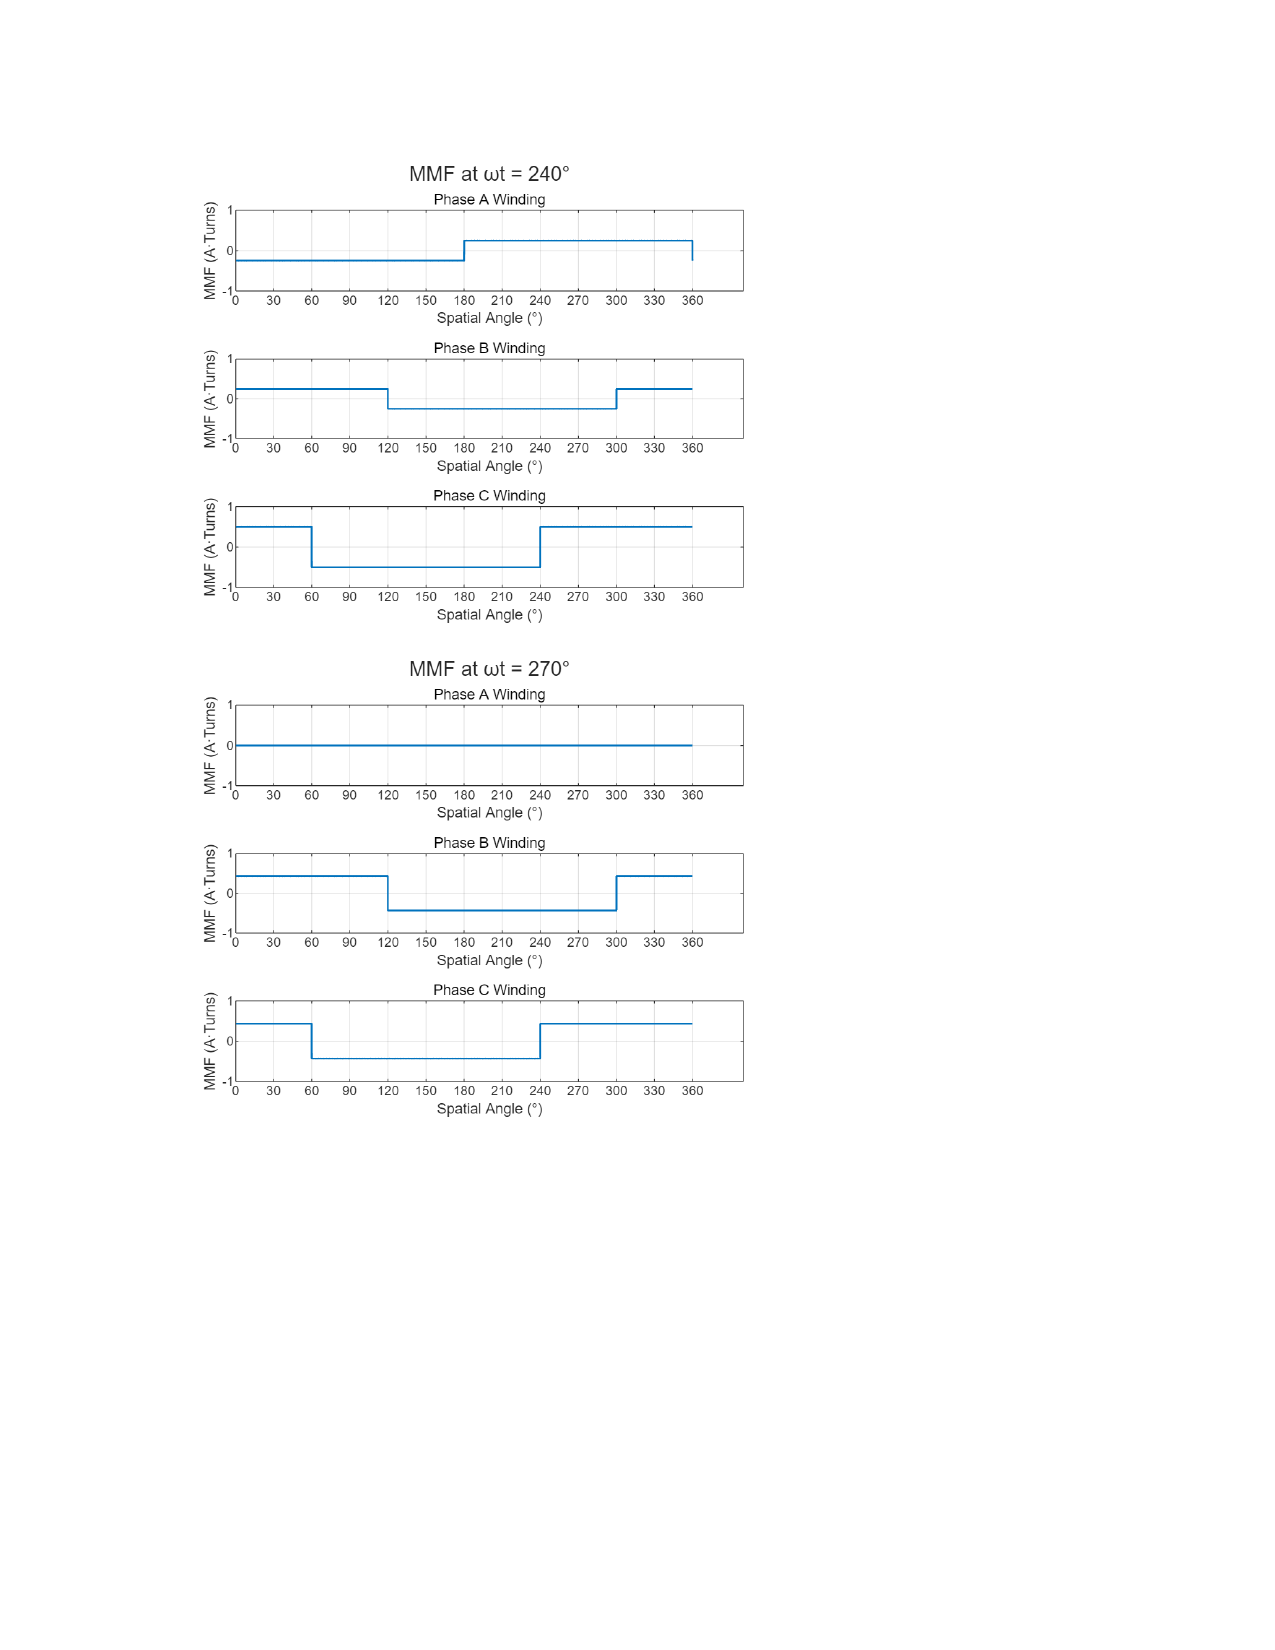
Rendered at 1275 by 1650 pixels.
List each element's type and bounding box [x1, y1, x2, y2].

picture [150, 150, 805, 641]
picture [150, 644, 805, 1135]
